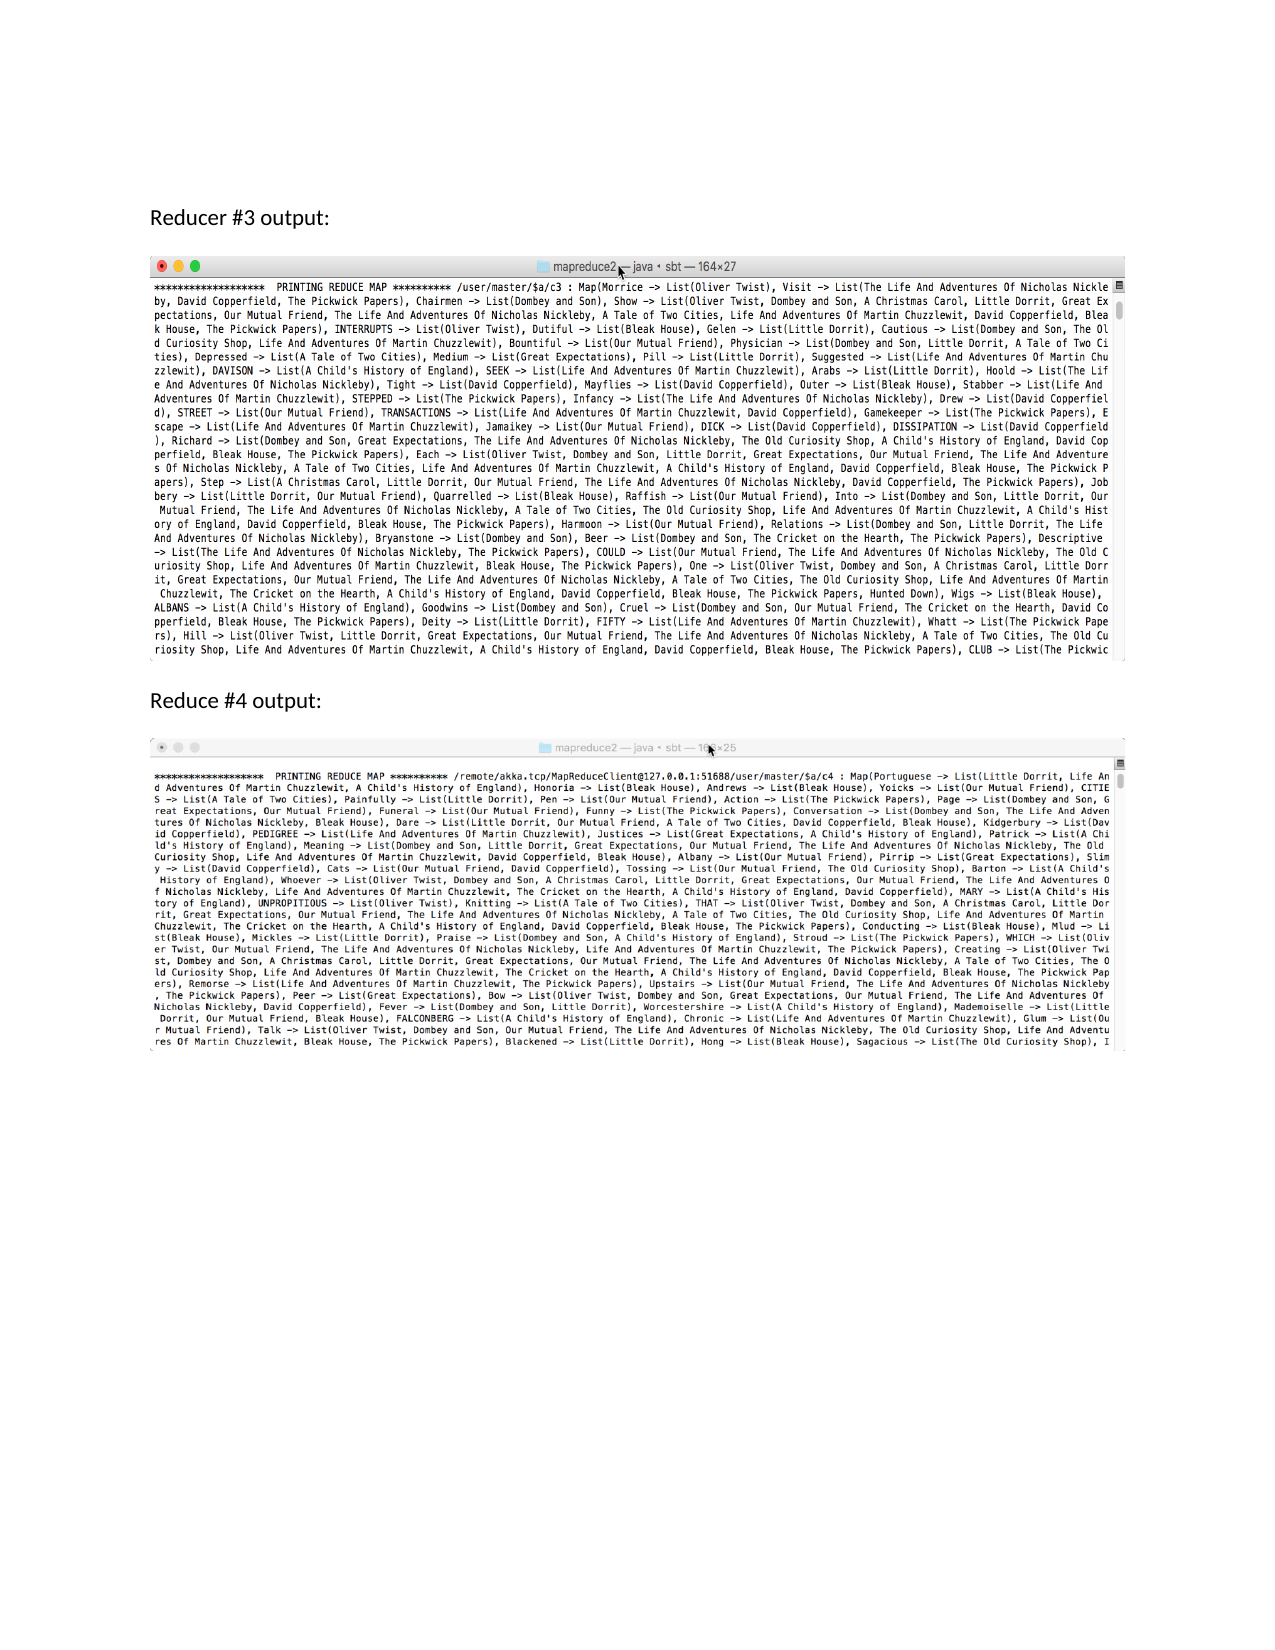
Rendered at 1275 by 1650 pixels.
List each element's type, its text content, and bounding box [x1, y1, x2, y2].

picture [150, 256, 1125, 661]
picture [150, 738, 1125, 1051]
text Reducer #3 output: [150, 203, 1125, 231]
text Reduce #4 output: [150, 686, 1125, 714]
